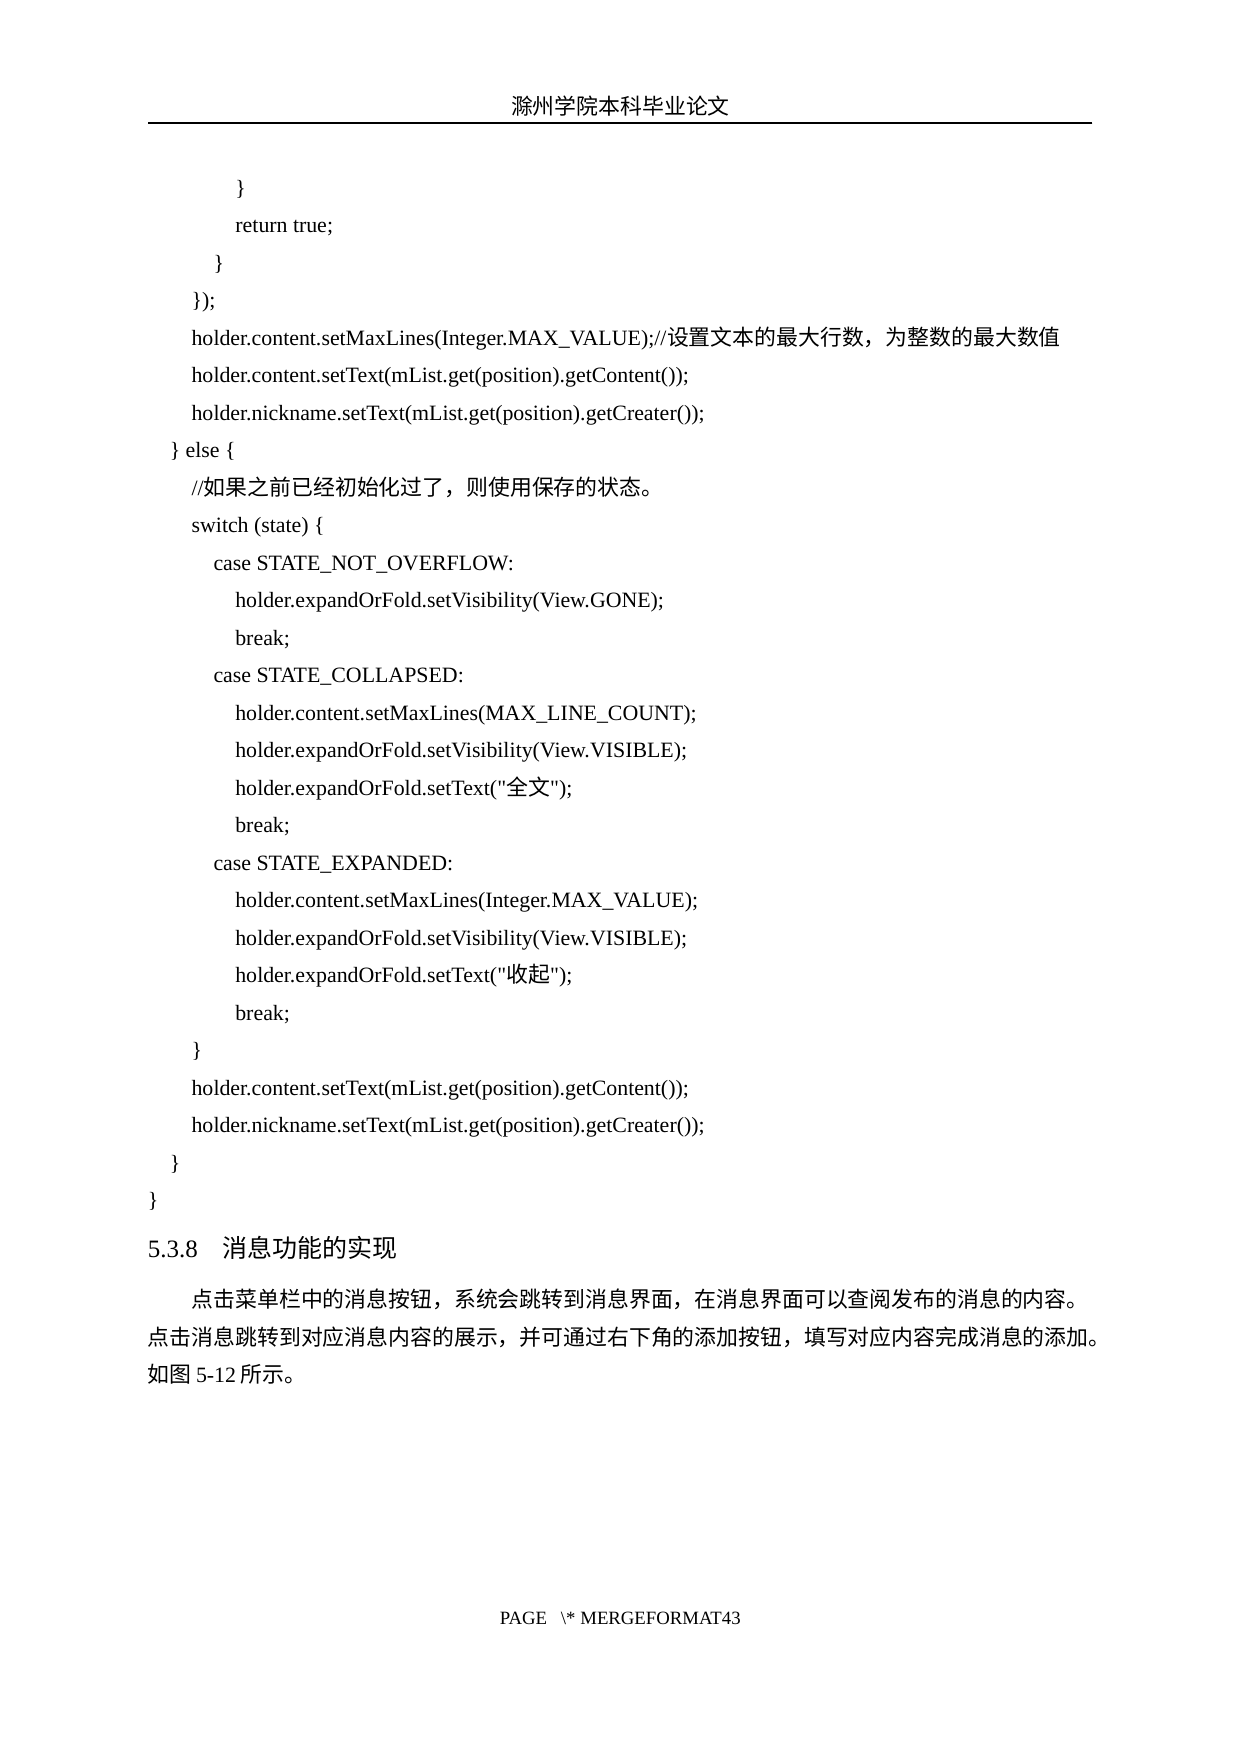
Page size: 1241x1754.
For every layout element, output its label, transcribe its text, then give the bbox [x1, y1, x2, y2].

text case STATE_COLLAPSED: [148, 653, 1092, 690]
text case STATE_EXPANDED: [148, 840, 1092, 878]
text break; [148, 615, 1092, 653]
text holder.content.setText(mList.get(position).getContent()); [148, 353, 1092, 390]
text holder.expandOrFold.setText("全文"); [148, 765, 1092, 803]
text } [148, 1178, 1092, 1215]
text break; [148, 803, 1092, 840]
text } [148, 1140, 1092, 1178]
text case STATE_NOT_OVERFLOW: [148, 540, 1092, 578]
text return true; [148, 203, 1092, 240]
text holder.nickname.setText(mList.get(position).getCreater()); [148, 390, 1092, 428]
text holder.expandOrFold.setText("收起"); [148, 953, 1092, 990]
text holder.content.setMaxLines(MAX_LINE_COUNT); [148, 690, 1092, 728]
text holder.content.setMaxLines(Integer.MAX_VALUE);//设置文本的最大行数，为整数的最大数值 [148, 315, 1092, 353]
text } else { [148, 428, 1092, 465]
text } [148, 165, 1092, 203]
text } [148, 1028, 1092, 1065]
text holder.content.setMaxLines(Integer.MAX_VALUE); [148, 878, 1092, 915]
text break; [148, 990, 1092, 1028]
text holder.expandOrFold.setVisibility(View.VISIBLE); [148, 728, 1092, 765]
text switch (state) { [148, 503, 1092, 540]
text } [148, 240, 1092, 278]
text //如果之前已经初始化过了，则使用保存的状态。 [148, 465, 1092, 503]
text holder.nickname.setText(mList.get(position).getCreater()); [148, 1103, 1092, 1140]
text holder.content.setText(mList.get(position).getContent()); [148, 1065, 1092, 1103]
text }); [148, 278, 1092, 315]
text holder.expandOrFold.setVisibility(View.GONE); [148, 578, 1092, 615]
text 点击菜单栏中的消息按钮，系统会跳转到消息界面，在消息界面可以查阅发布的消息的内容。点击消息跳转到对应消息内容的展示，并可通过右下角的添加按钮，填写对应内容完成消息的添加。如图5-12所示。 [148, 1278, 1092, 1390]
subtitle 消息功能的实现 [148, 1228, 1092, 1265]
text holder.expandOrFold.setVisibility(View.VISIBLE); [148, 915, 1092, 953]
